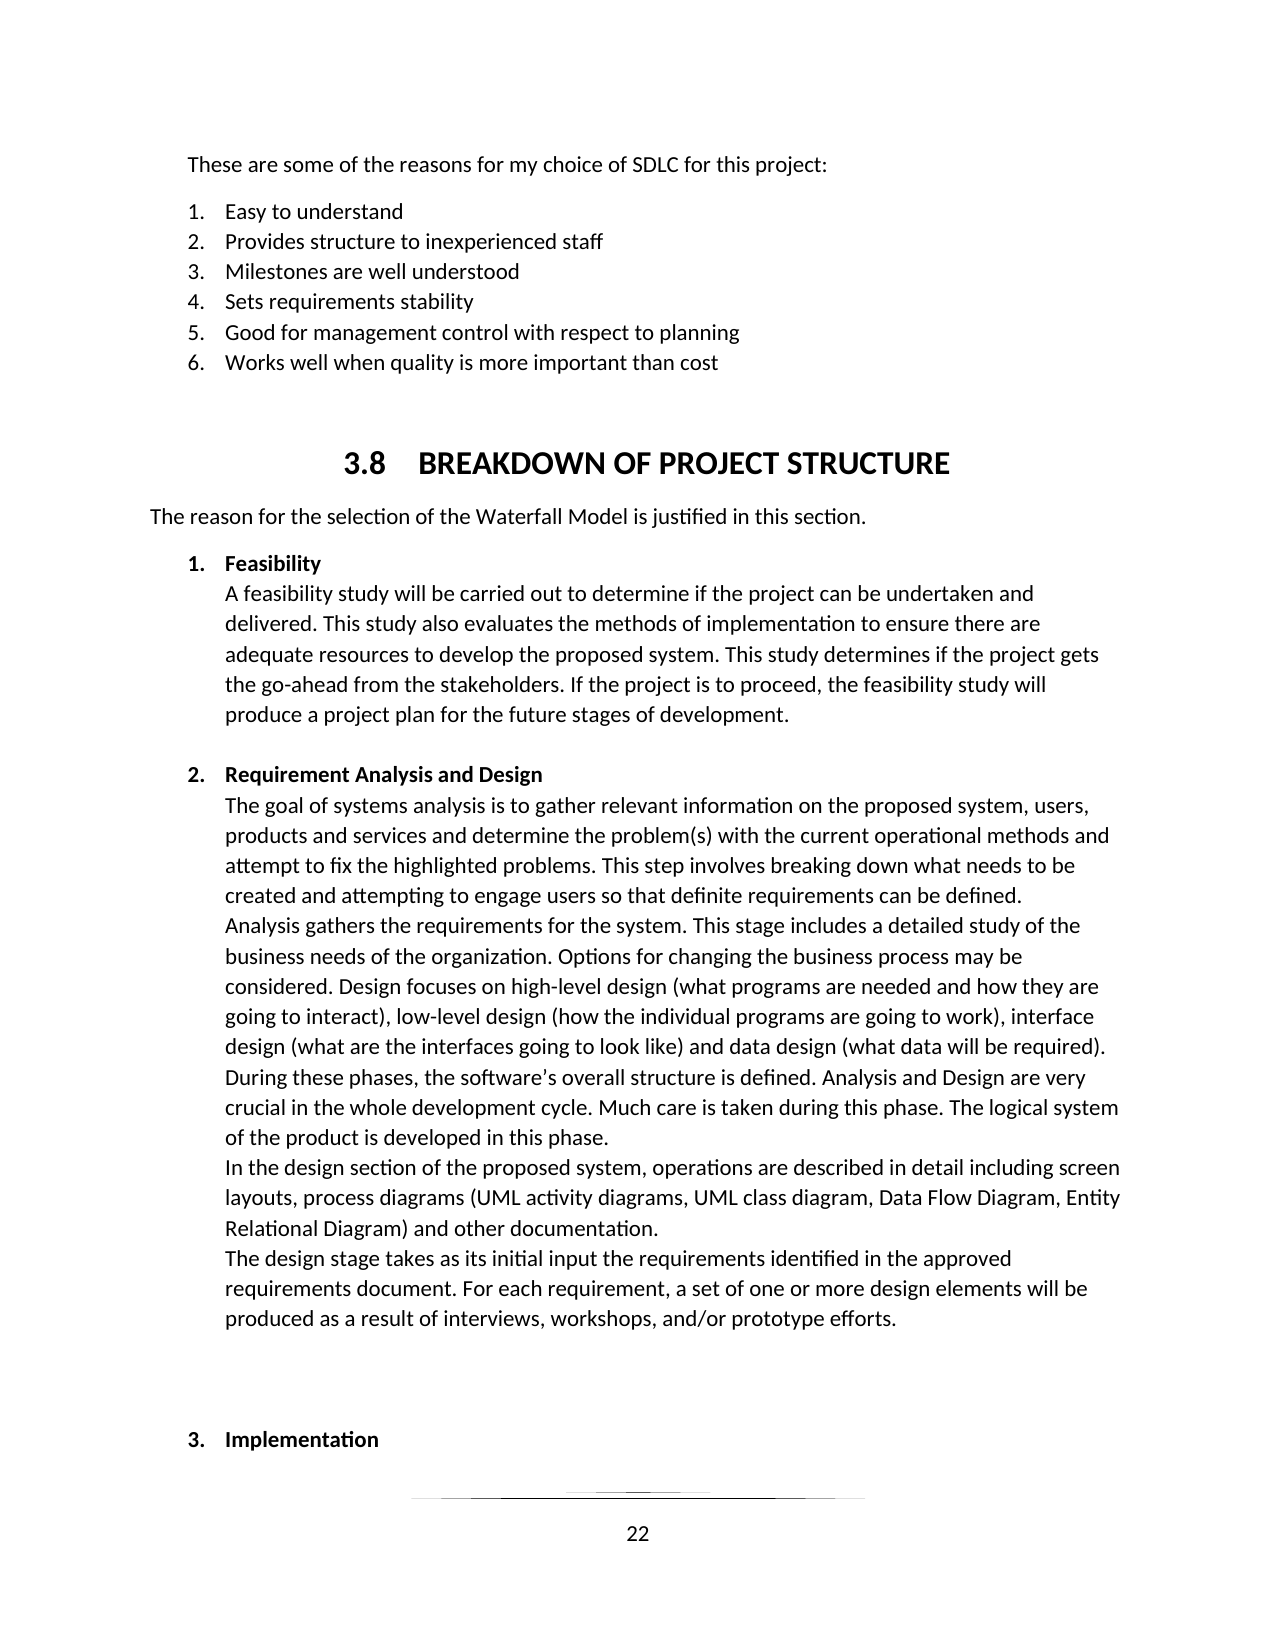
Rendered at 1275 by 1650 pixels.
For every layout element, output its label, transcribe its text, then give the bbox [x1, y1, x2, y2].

list Sets requirements stability [187, 287, 1125, 316]
list Analysis gathers the requirements for the system. This stage includes a detailed study of the business needs of the organization. Options for changing the business process may be considered. Design focuses on high-level design (what programs are needed and how they are going to interact), low-level design (how the individual programs are going to work), interface design (what are the interfaces going to look like) and data design (what data will be required). During these phases, the software’s overall structure is defined. Analysis and Design are very crucial in the whole development cycle. Much care is taken during this phase. The logical system of the product is developed in this phase. [225, 912, 1125, 1151]
list BREAKDOWN OF PROJECT STRUCTURE [169, 442, 1125, 482]
list Works well when quality is more important than cost [187, 348, 1125, 376]
list In the design section of the proposed system, operations are described in detail including screen layouts, process diagrams (UML activity diagrams, UML class diagram, Data Flow Diagram, Entity Relational Diagram) and other documentation. [225, 1153, 1125, 1242]
list Requirement Analysis and Design [187, 761, 1125, 789]
list A feasibility study will be carried out to determine if the project can be undertaken and delivered. This study also evaluates the methods of implementation to ensure there are adequate resources to develop the proposed system. This study determines if the project gets the go-ahead from the stakeholders. If the project is to proceed, the feasibility study will produce a project plan for the future stages of development. [225, 579, 1125, 728]
list Easy to understand [187, 197, 1125, 225]
list The goal of systems analysis is to gather relevant information on the proposed system, users, products and services and determine the problem(s) with the current operational methods and attempt to fix the highlighted problems. This step involves breaking down what needs to be created and attempting to engage users so that definite requirements can be defined. [225, 791, 1125, 909]
list Good for management control with respect to planning [187, 318, 1125, 346]
text The reason for the selection of the Waterfall Model is justified in this section. [150, 502, 1125, 530]
list The design stage takes as its initial input the requirements identified in the approved requirements document. For each requirement, a set of one or more design elements will be produced as a result of interviews, workshops, and/or prototype efforts. [225, 1244, 1125, 1332]
text These are some of the reasons for my choice of SDLC for this project: [187, 150, 1125, 178]
list Milestones are well understood [187, 257, 1125, 285]
list Implementation [187, 1425, 1125, 1453]
list Feasibility [187, 549, 1125, 577]
list Provides structure to inexperienced staff [187, 227, 1125, 255]
